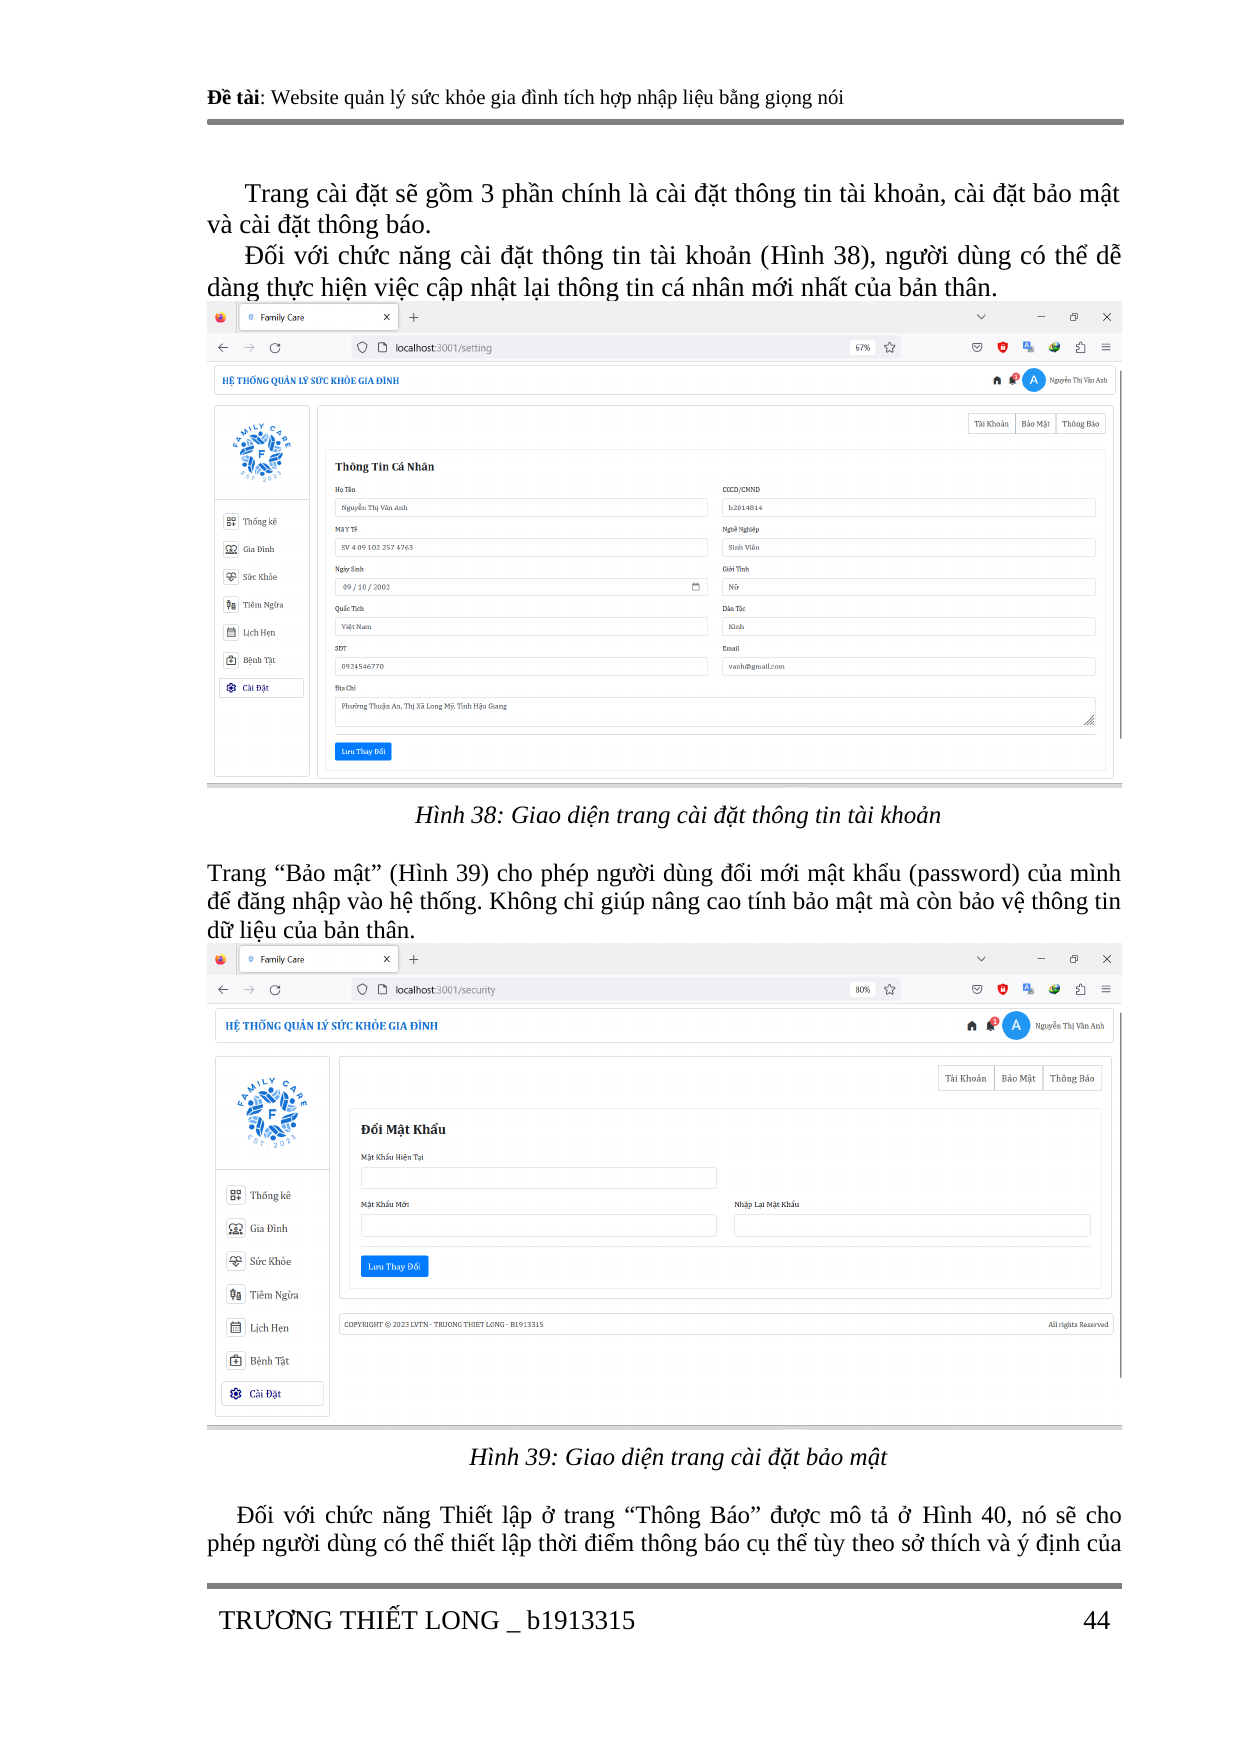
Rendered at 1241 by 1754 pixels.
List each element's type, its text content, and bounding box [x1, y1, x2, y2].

text Hình 38: Giao diện trang cài đặt thông tin tài khoản [207, 800, 1122, 829]
text Hình 39: Giao diện trang cài đặt bảo mật [207, 1442, 1122, 1471]
text Đối với chức năng cài đặt thông tin tài khoản (Hình 38), người dùng có thể dễ dàng thực hiện việc cập nhật lại thông tin cá nhân mới nhất của bản thân. [207, 239, 1122, 301]
text Trang “Bảo mật” (Hình 39) cho phép người dùng đổi mới mật khẩu (password) của mình để đăng nhập vào hệ thống. Không chỉ giúp nâng cao tính bảo mật mà còn bảo vệ thông tin dữ liệu của bản thân. [207, 858, 1122, 943]
picture [206, 301, 1123, 788]
picture [206, 943, 1123, 1430]
text Trang cài đặt sẽ gồm 3 phần chính là cài đặt thông tin tài khoản, cài đặt bảo mật và cài đặt thông báo. [207, 177, 1122, 239]
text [207, 1500, 1122, 1557]
